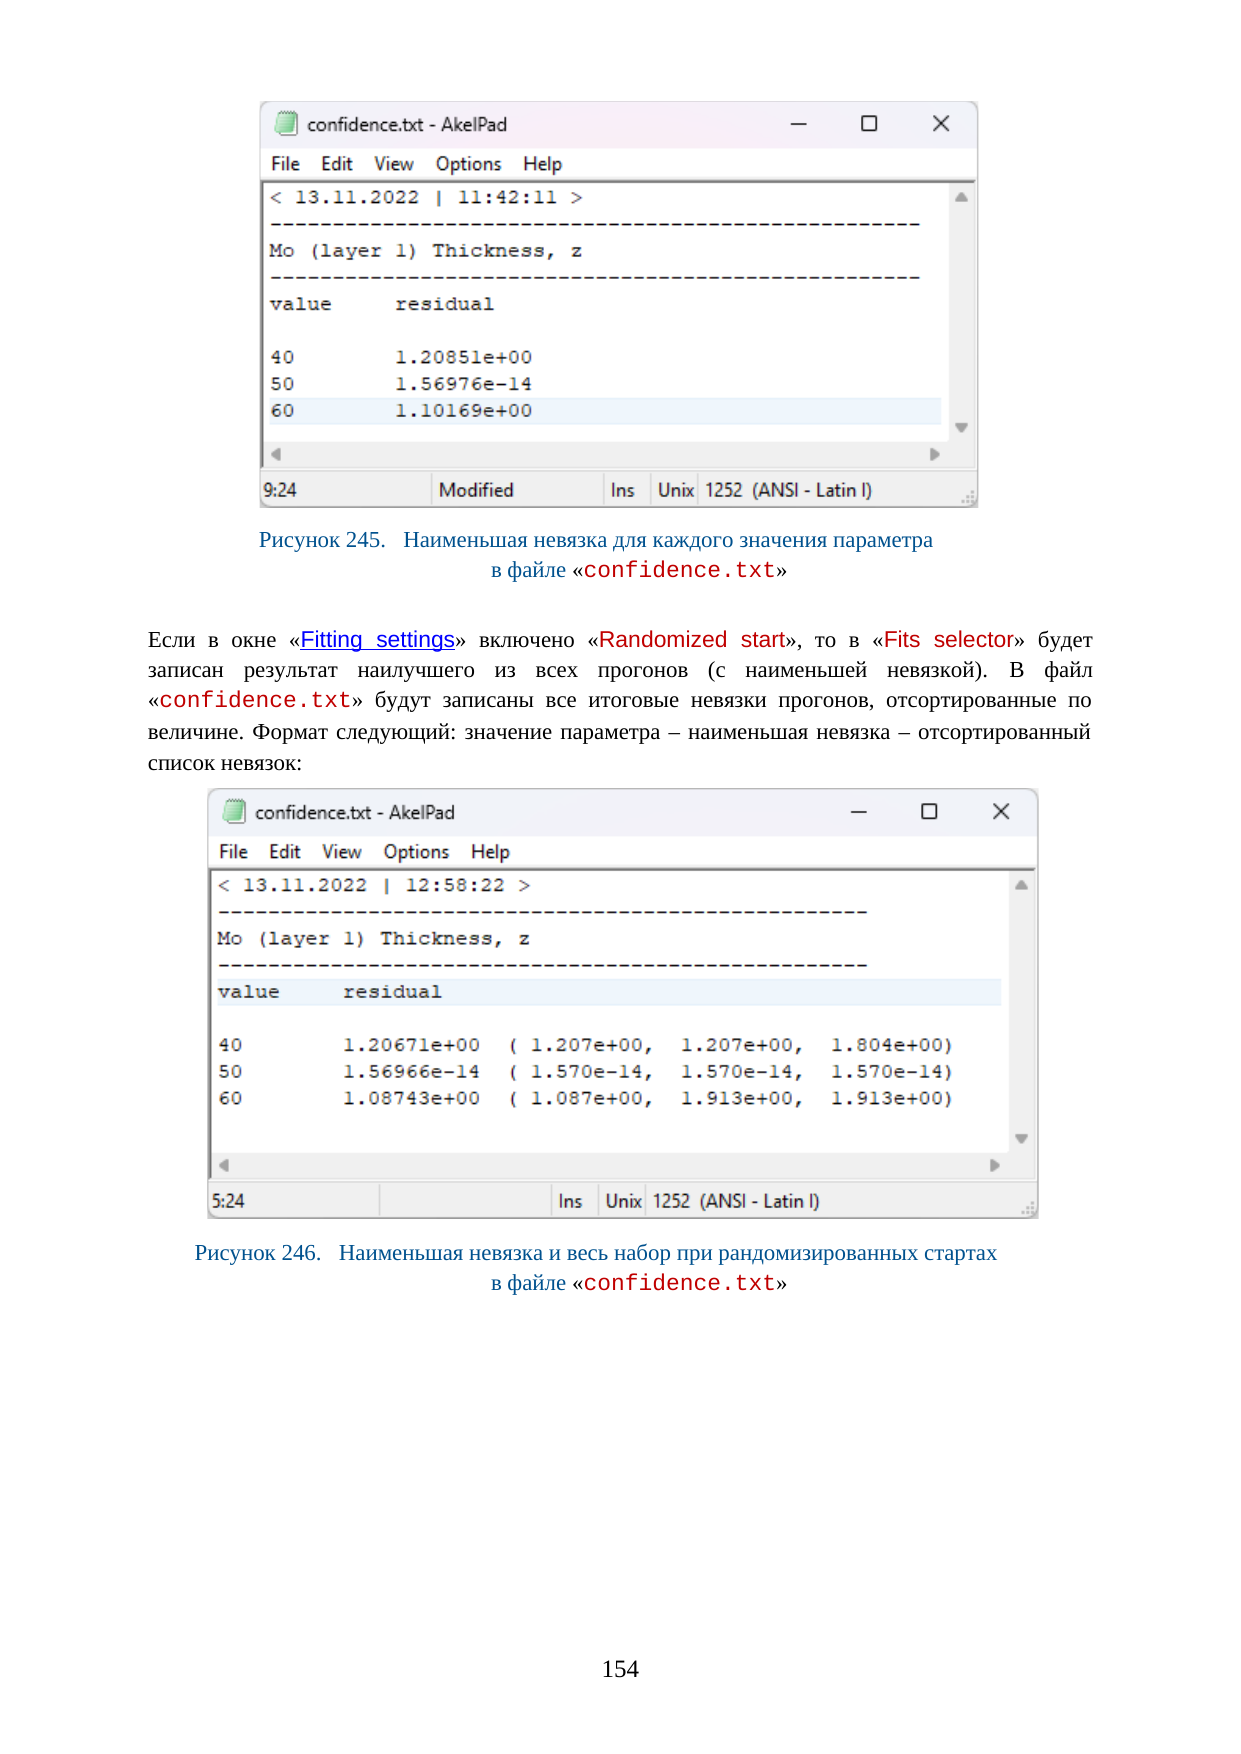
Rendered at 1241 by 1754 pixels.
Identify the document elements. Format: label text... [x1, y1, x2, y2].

picture [259, 101, 979, 508]
text Если в окне «Fitting settings» включено «Randomized start», то в «Fits selector» будет записан результат наилучшего из всех прогонов (с наименьшей невязкой). В файл «confidence.txt» будут записаны все итоговые невязки прогонов, отсортированные по величине. Формат следующий: значение параметра – наименьшая невязка – отсортированный список невязок: [148, 626, 1093, 775]
picture [207, 788, 1039, 1219]
